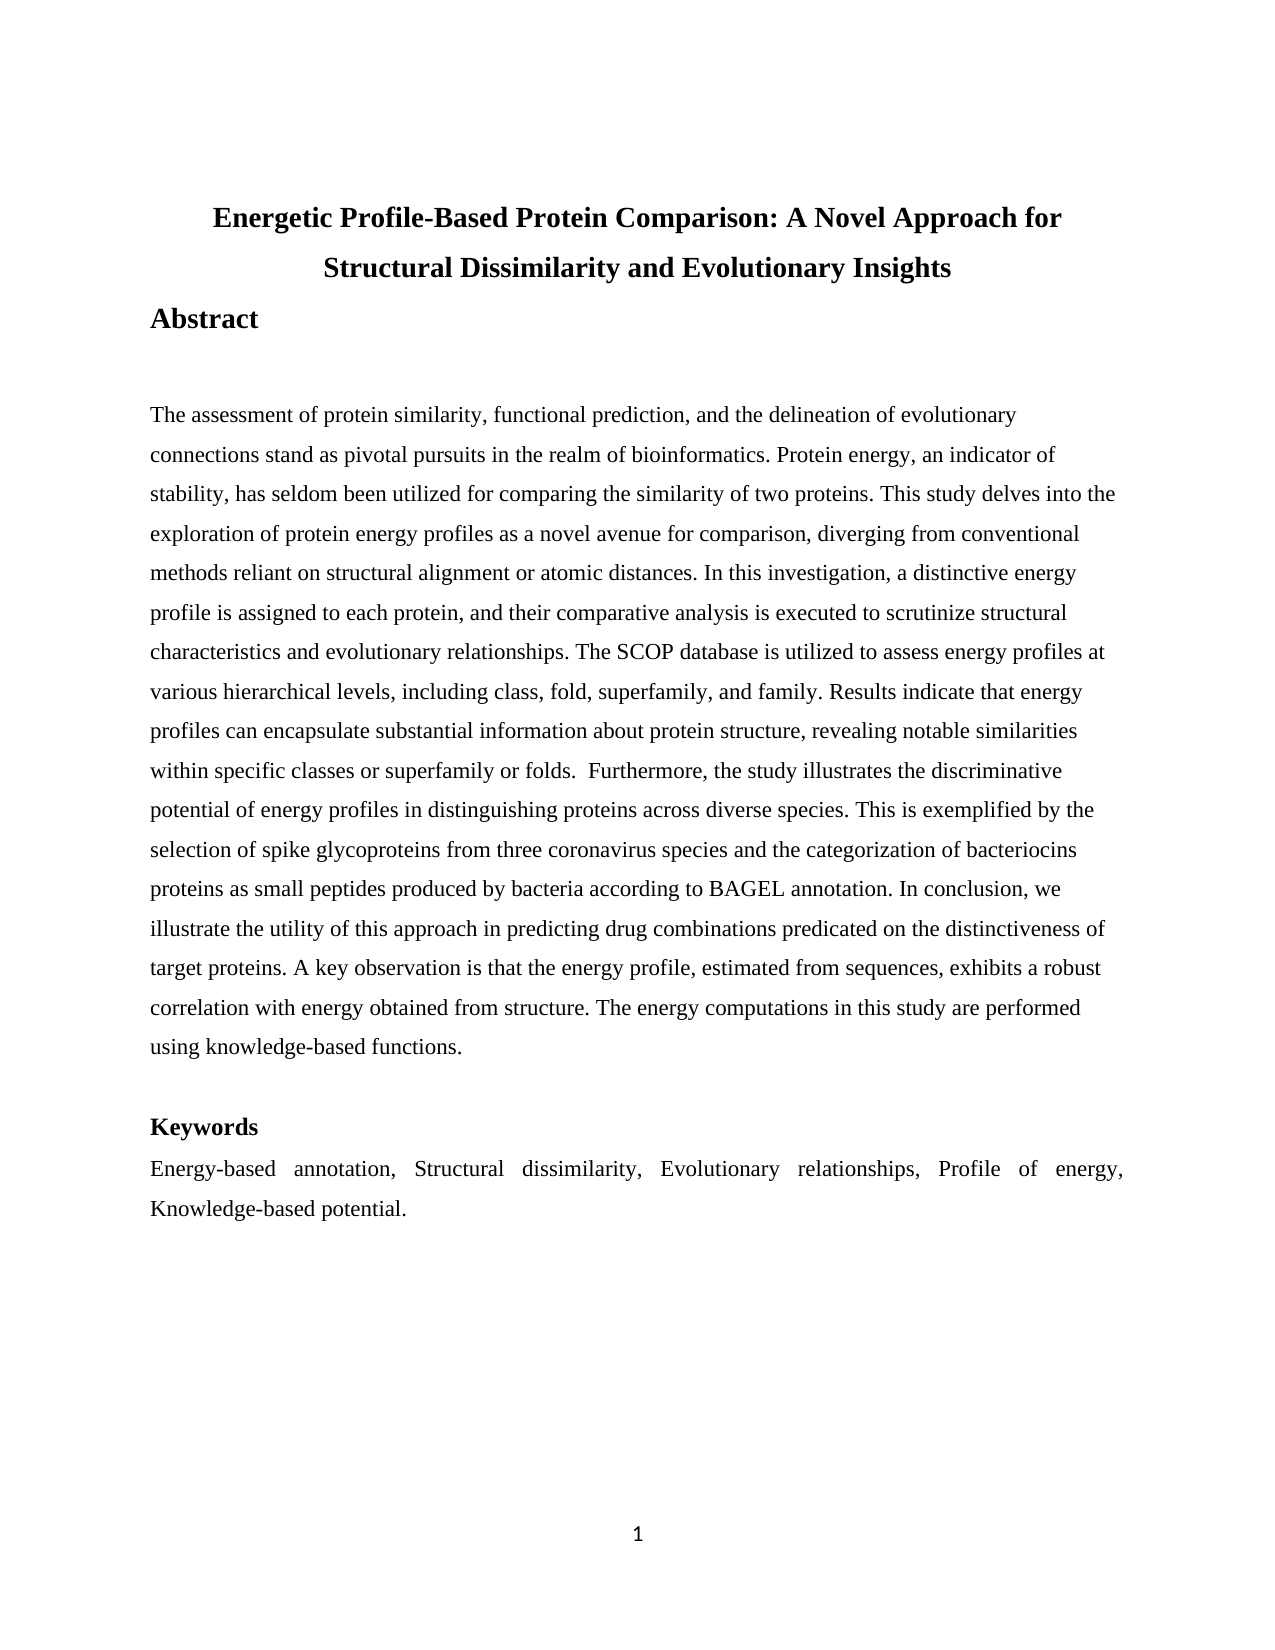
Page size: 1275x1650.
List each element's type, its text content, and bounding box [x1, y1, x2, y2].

text Energy-based annotation, Structural dissimilarity, Evolutionary relationships, Profile of energy, Knowledge-based potential. [150, 1155, 1125, 1221]
text The assessment of protein similarity, functional prediction, and the delineation of evolutionary connections stand as pivotal pursuits in the realm of bioinformatics. Protein energy, an indicator of stability, has seldom been utilized for comparing the similarity of two proteins. This study delves into the exploration of protein energy profiles as a novel avenue for comparison, diverging from conventional methods reliant on structural alignment or atomic distances. In this investigation, a distinctive energy profile is assigned to each protein, and their comparative analysis is executed to scrutinize structural characteristics and evolutionary relationships. The SCOP database is utilized to assess energy profiles at various hierarchical levels, including class, fold, superfamily, and family. Results indicate that energy profiles can encapsulate substantial information about protein structure, revealing notable similarities within specific classes or superfamily or folds. Furthermore, the study illustrates the discriminative potential of energy profiles in distinguishing proteins across diverse species. This is exemplified by the selection of spike glycoproteins from three coronavirus species and the categorization of bacteriocins proteins as small peptides produced by bacteria according to BAGEL annotation. In conclusion, we illustrate the utility of this approach in predicting drug combinations predicated on the distinctiveness of target proteins. A key observation is that the energy profile, estimated from sequences, exhibits a robust correlation with energy obtained from structure. The energy computations in this study are performed using knowledge-based functions. [150, 402, 1125, 1059]
text Keywords [150, 1112, 1125, 1141]
text Energetic Profile-Based Protein Comparison: A Novel Approach for Structural Dissimilarity and Evolutionary Insights [150, 200, 1125, 284]
text Abstract [150, 301, 1125, 334]
